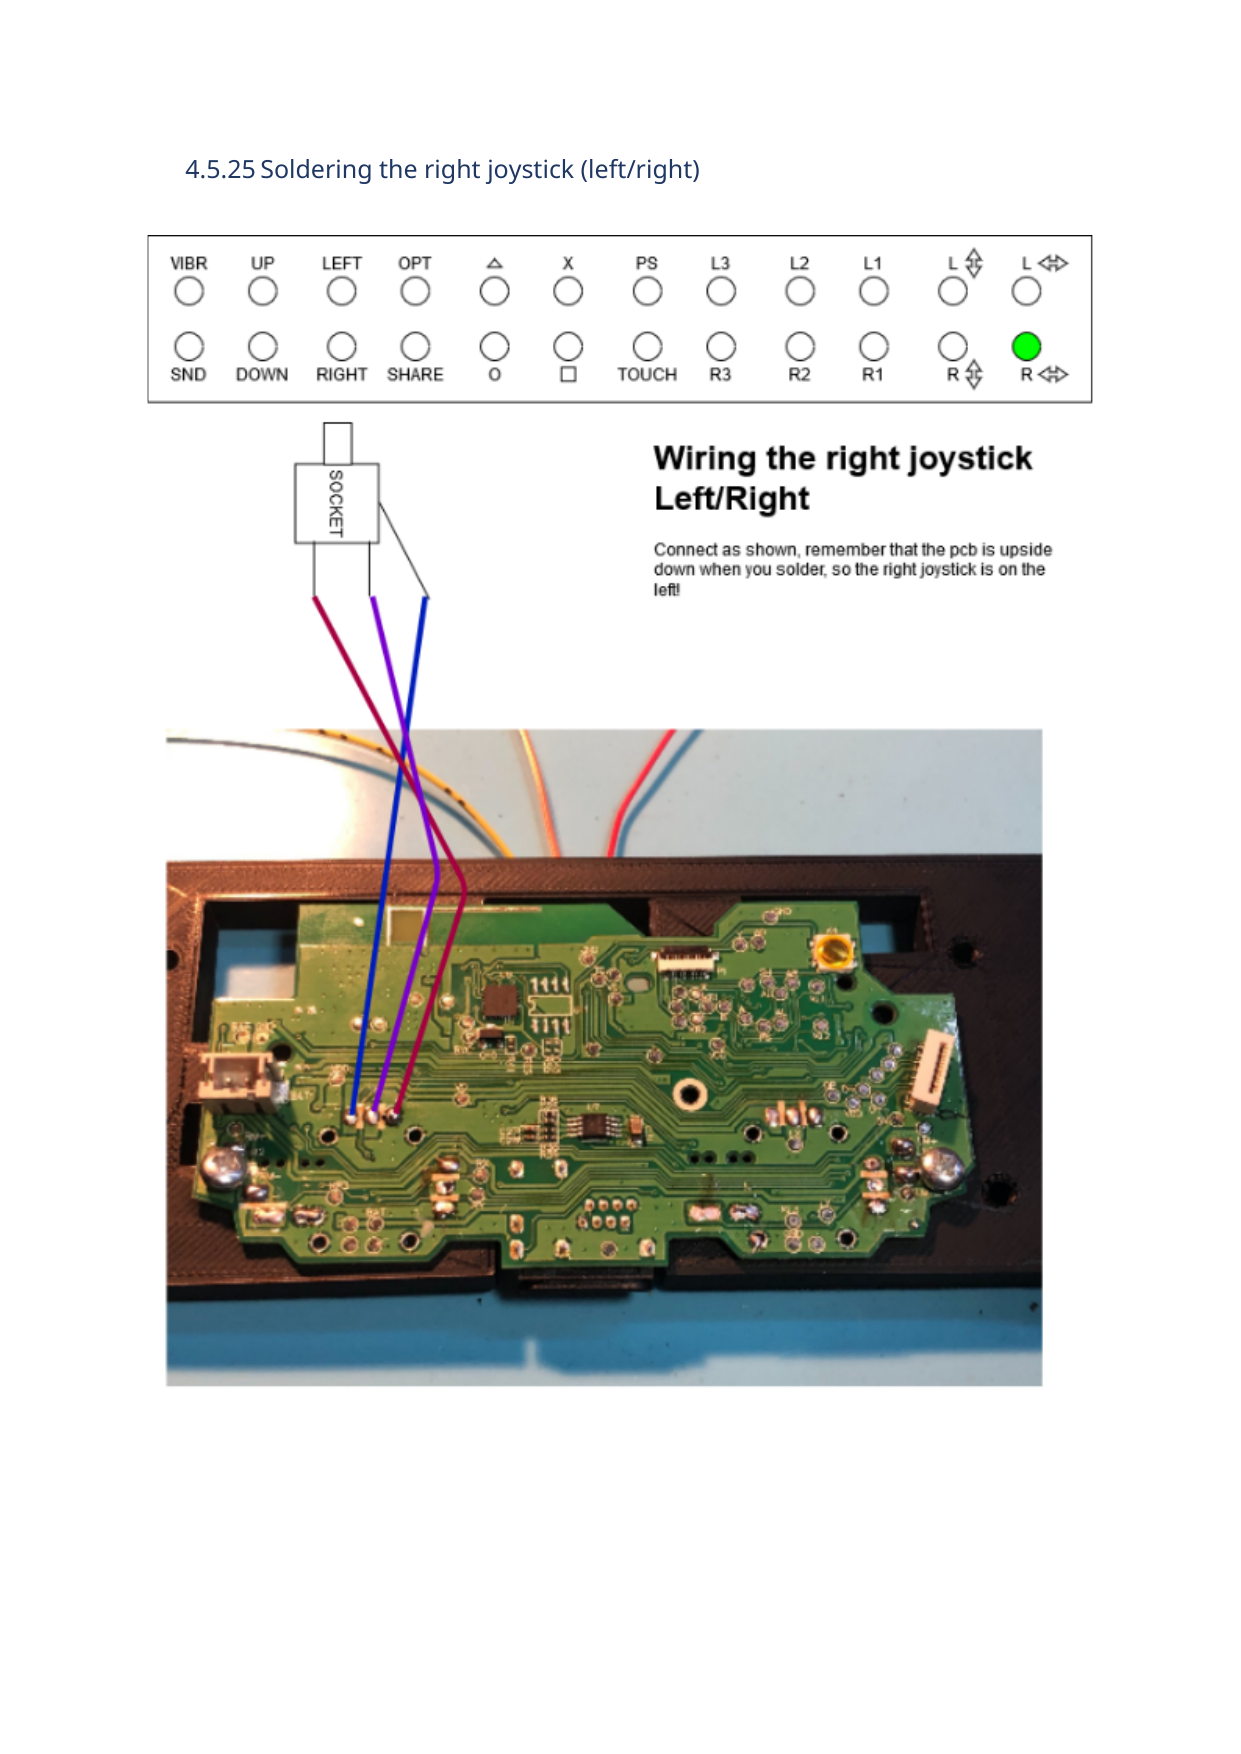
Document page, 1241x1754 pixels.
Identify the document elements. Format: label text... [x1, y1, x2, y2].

subtitle Soldering the right joystick (left/right) [185, 152, 1093, 186]
picture [147, 235, 1093, 1388]
